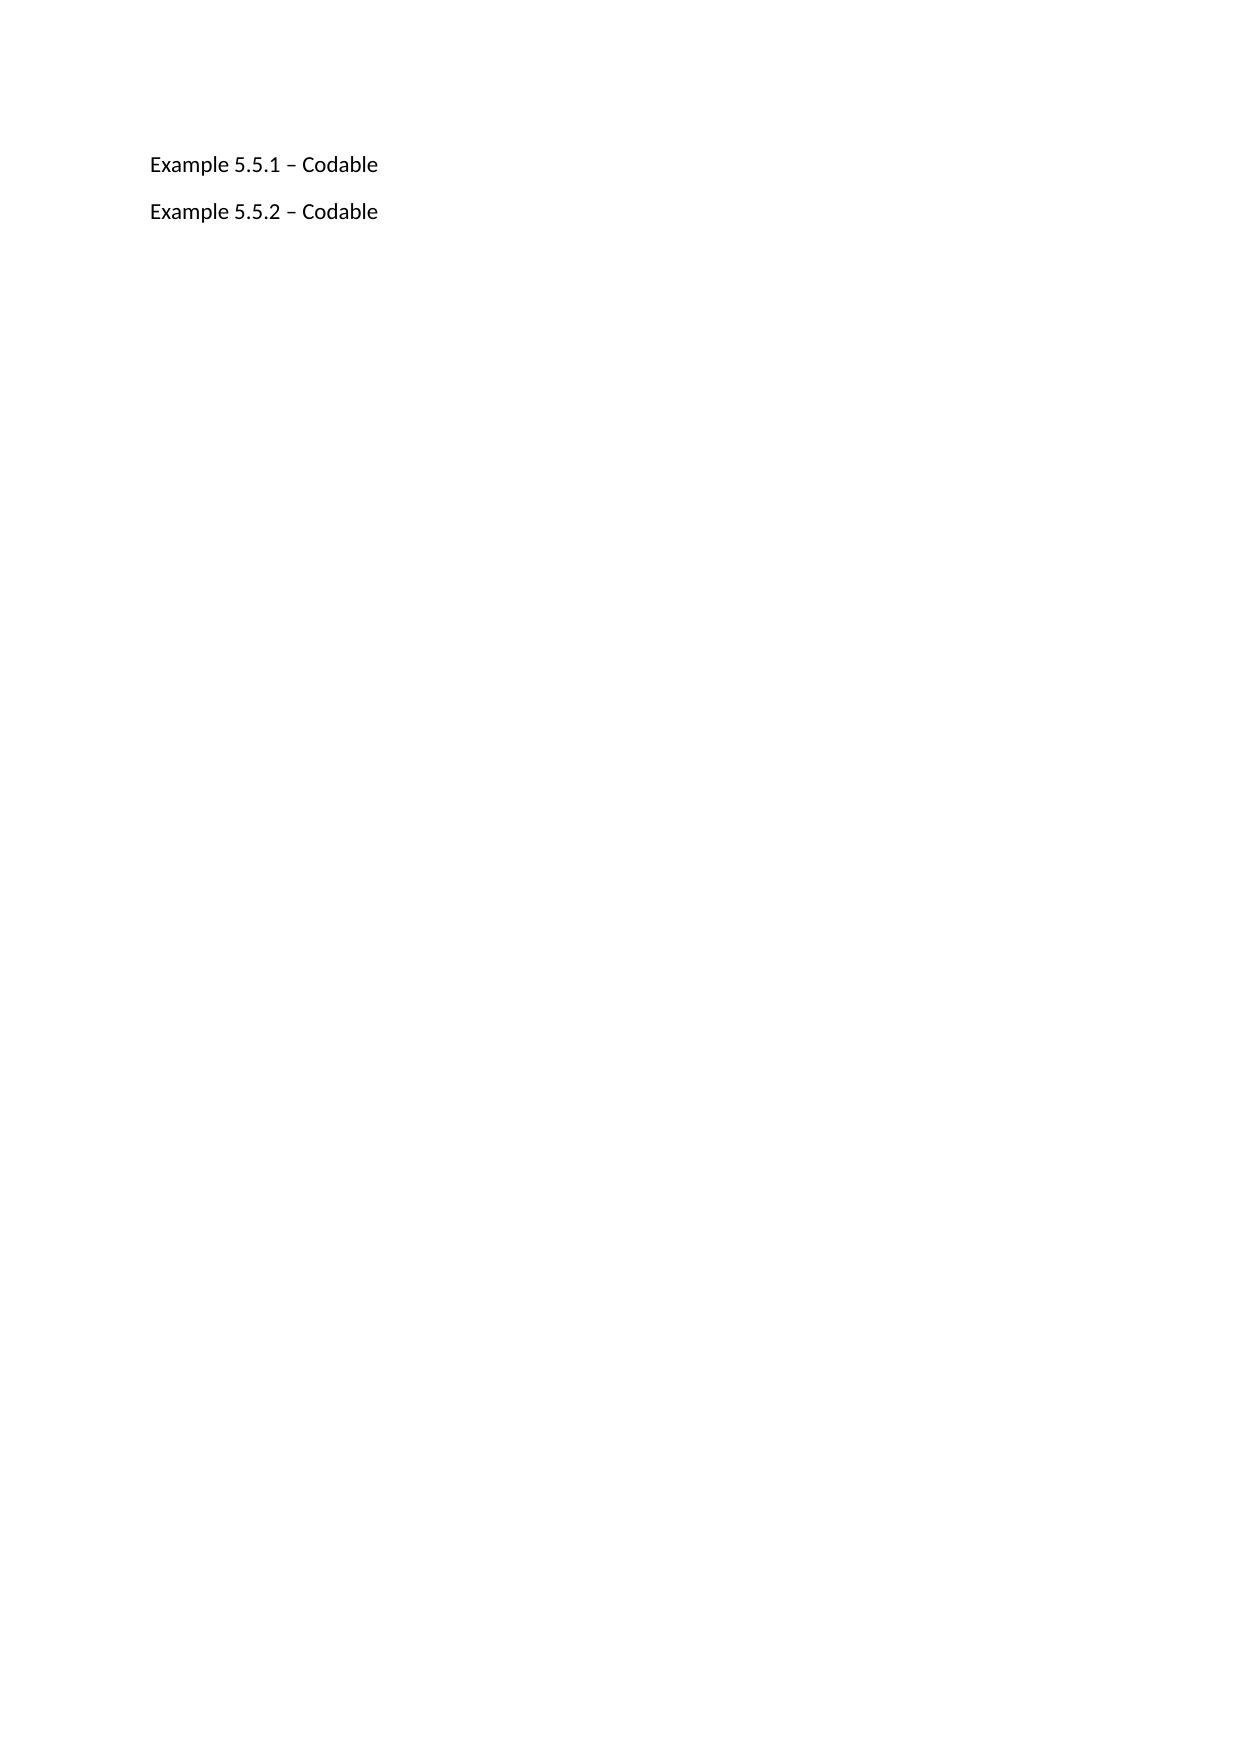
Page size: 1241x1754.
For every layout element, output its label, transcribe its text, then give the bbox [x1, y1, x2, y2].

text Example 5.5.1 – Codable [150, 150, 1090, 178]
text Example 5.5.2 – Codable [150, 197, 1090, 225]
